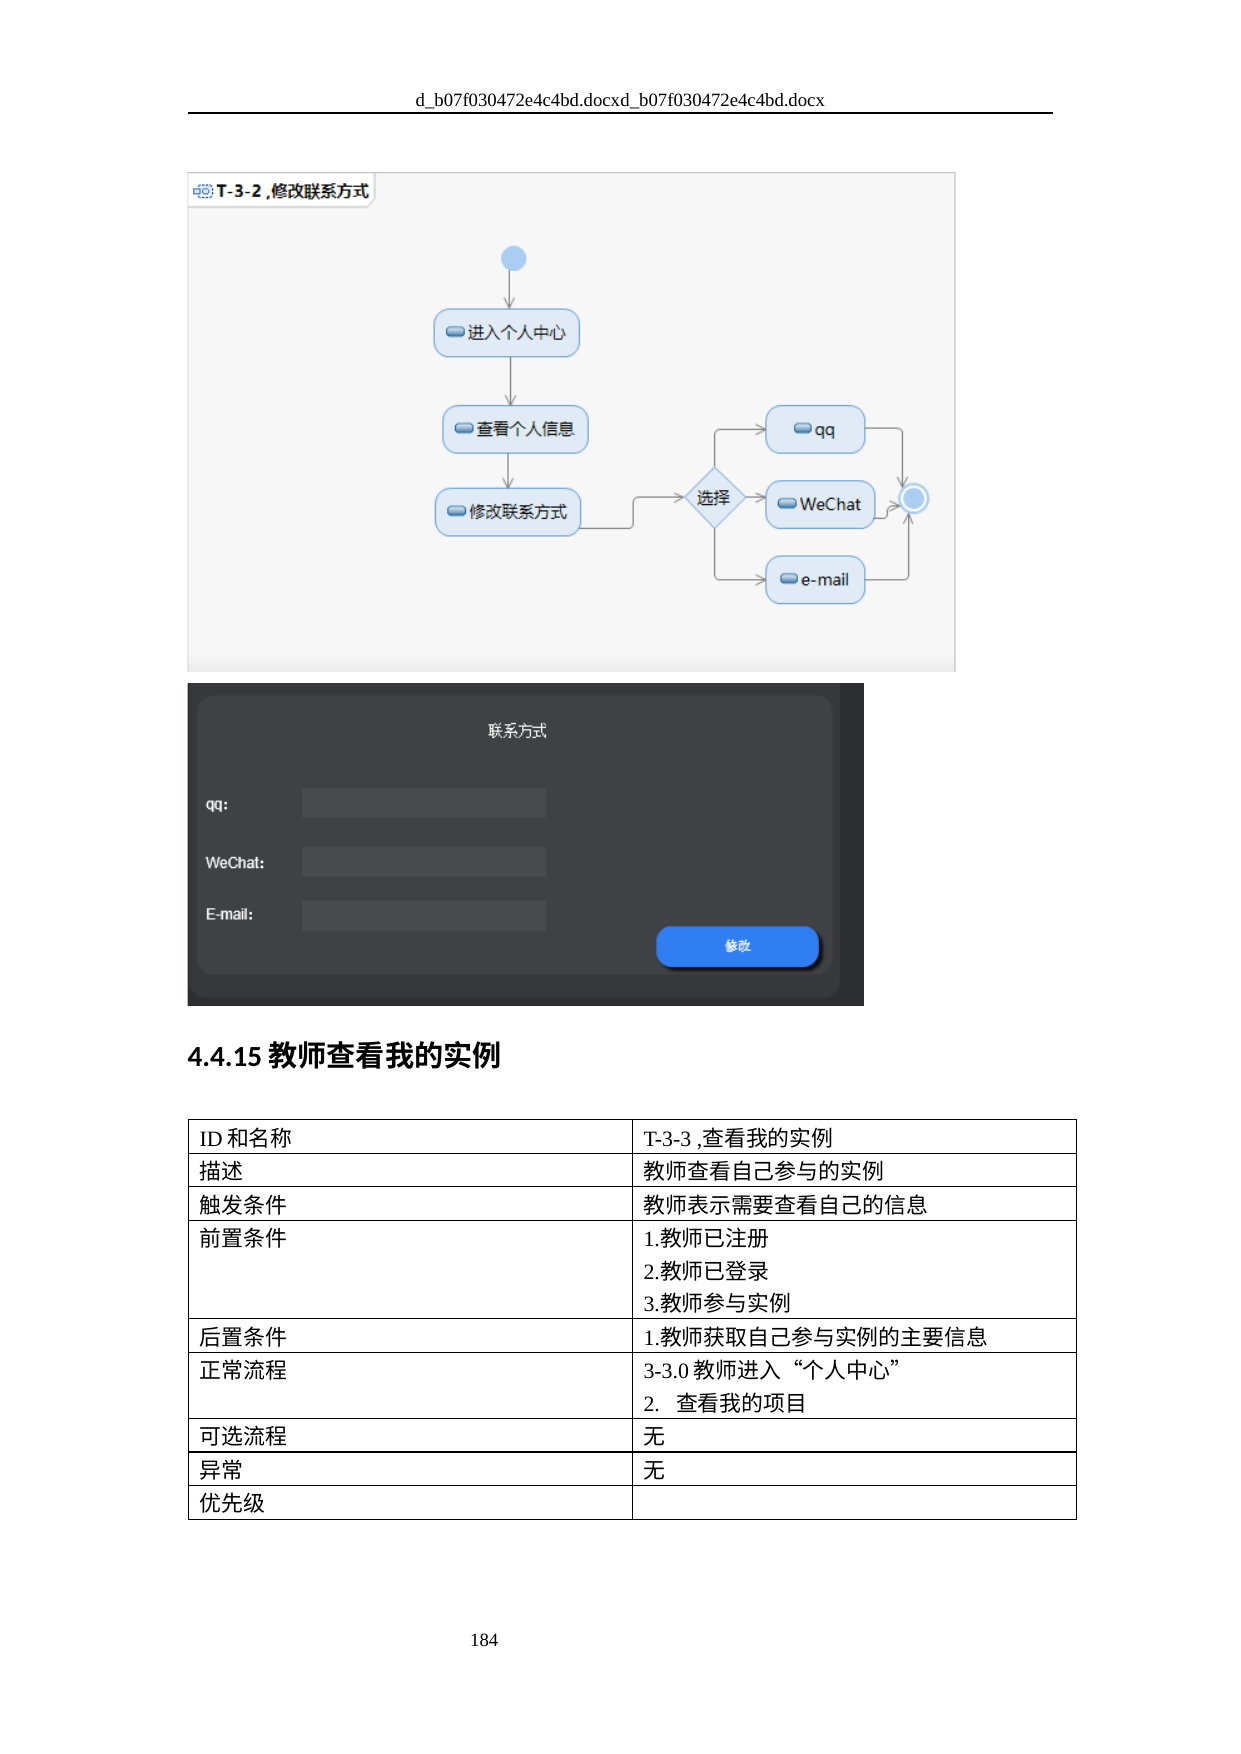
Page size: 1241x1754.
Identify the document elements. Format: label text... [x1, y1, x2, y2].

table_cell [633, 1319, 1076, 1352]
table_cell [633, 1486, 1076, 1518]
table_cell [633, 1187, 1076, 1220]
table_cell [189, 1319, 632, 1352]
picture [187, 172, 957, 672]
subtitle 4.4.15教师查看我的实例 [187, 1022, 1053, 1087]
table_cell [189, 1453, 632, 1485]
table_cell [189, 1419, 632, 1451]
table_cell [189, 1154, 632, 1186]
picture [187, 683, 864, 1006]
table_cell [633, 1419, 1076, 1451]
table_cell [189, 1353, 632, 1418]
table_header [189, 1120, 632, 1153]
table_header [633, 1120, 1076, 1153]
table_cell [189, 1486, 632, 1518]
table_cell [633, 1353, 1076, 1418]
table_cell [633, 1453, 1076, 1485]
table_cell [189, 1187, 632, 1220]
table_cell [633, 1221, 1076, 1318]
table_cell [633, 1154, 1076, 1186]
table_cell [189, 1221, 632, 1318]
